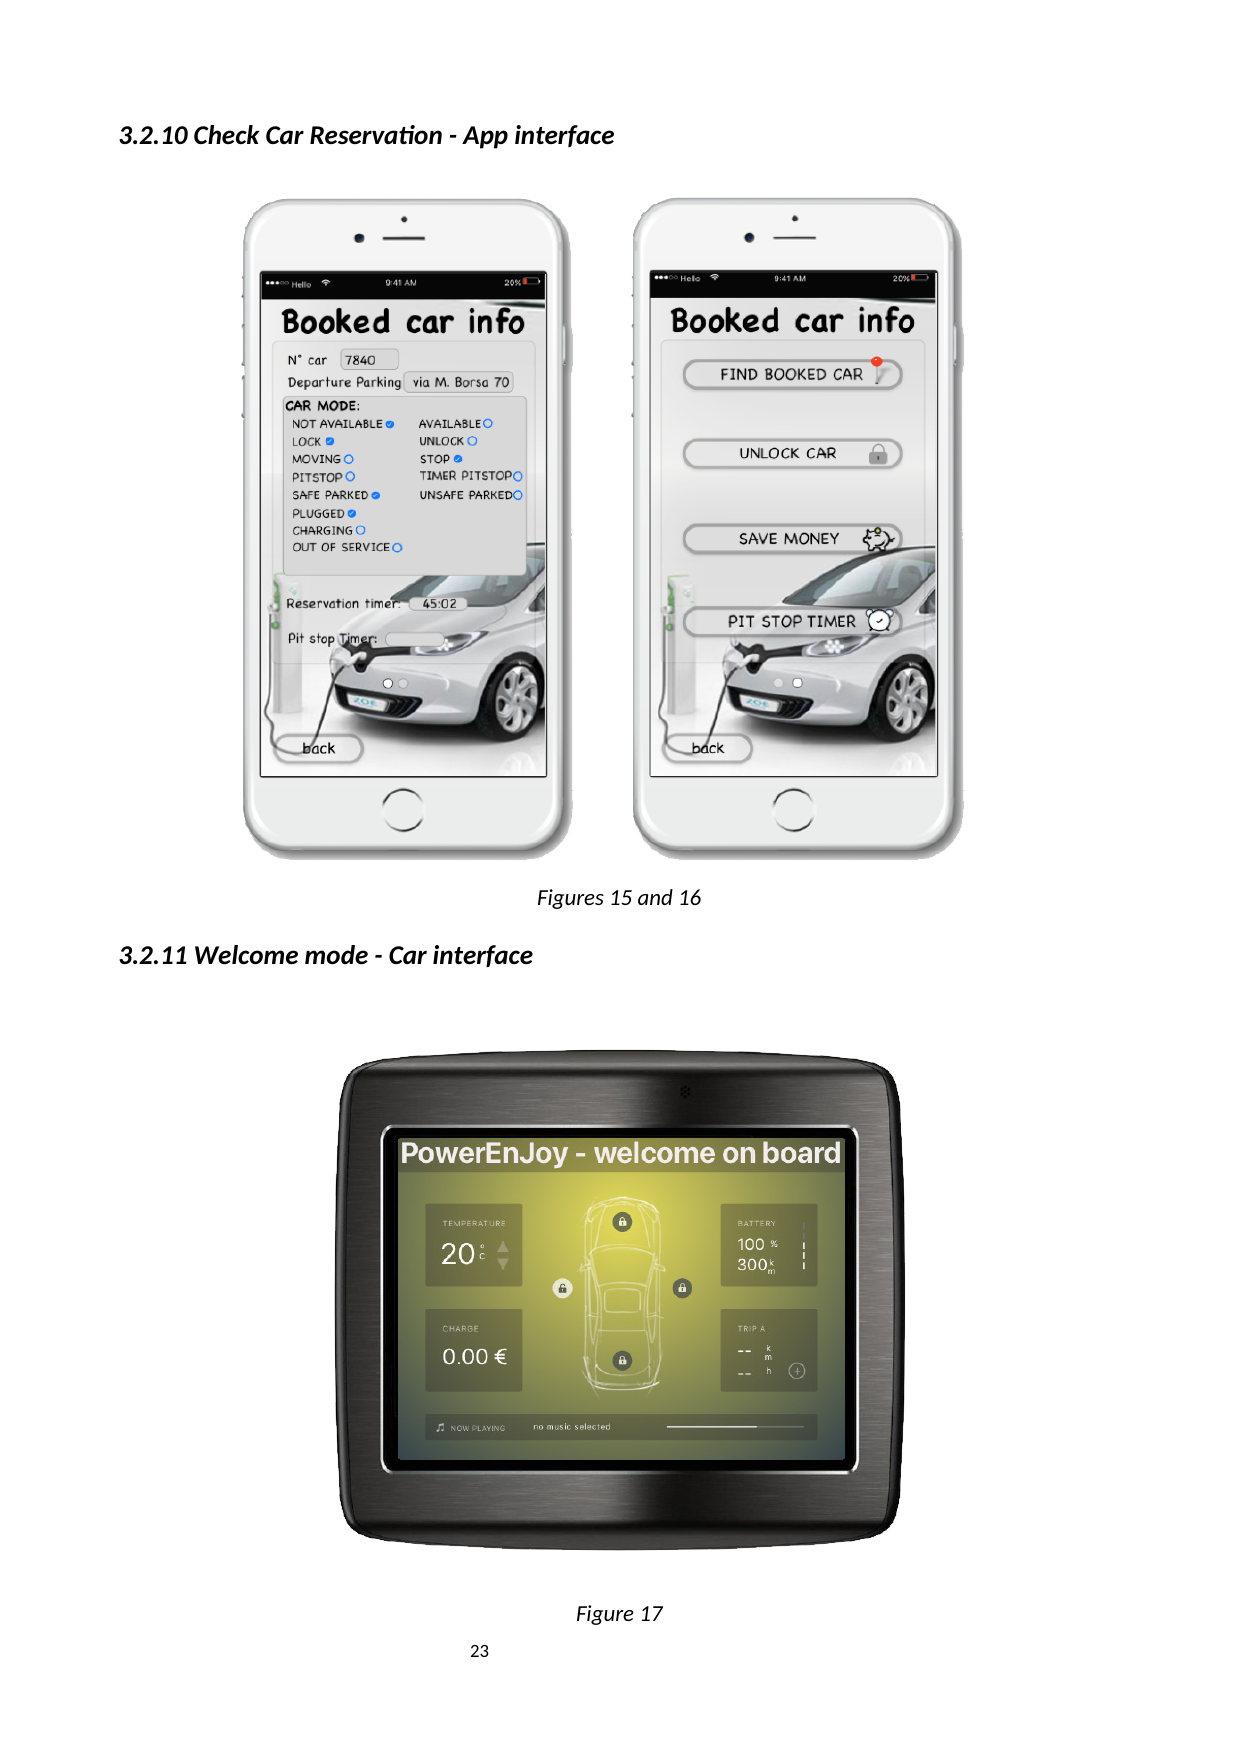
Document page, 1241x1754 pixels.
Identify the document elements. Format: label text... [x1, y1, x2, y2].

text Figure 17 [118, 1599, 1122, 1627]
subtitle 3.2.10 Check Car Reservation - App interface [118, 118, 1122, 151]
text Figures 15 and 16 [118, 883, 1122, 911]
picture [318, 997, 922, 1600]
picture [221, 178, 1020, 883]
subtitle 3.2.11 Welcome mode - Car interface [118, 938, 1122, 971]
